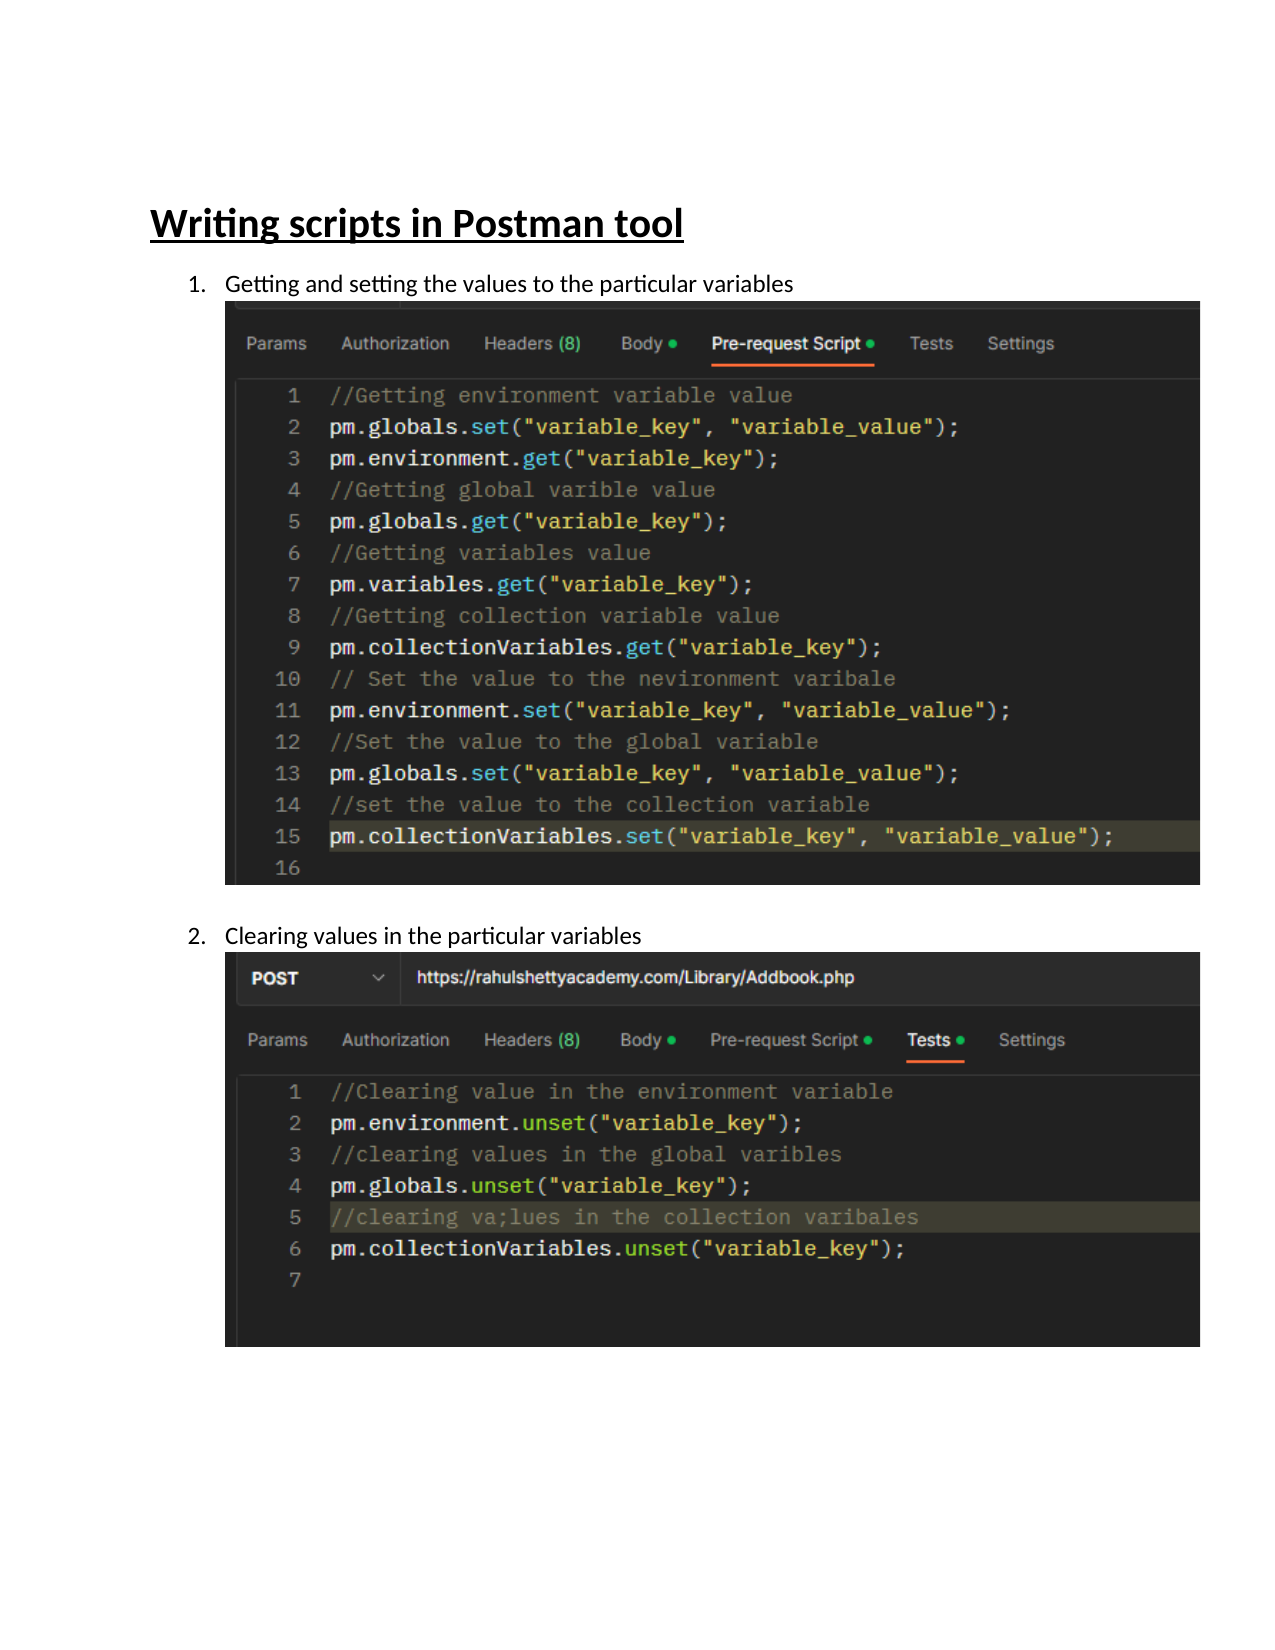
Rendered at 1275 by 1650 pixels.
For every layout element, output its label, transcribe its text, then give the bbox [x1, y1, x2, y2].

list Clearing values in the particular variables [187, 920, 1125, 950]
picture [225, 952, 1200, 1347]
list Getting and setting the values to the particular variables [187, 268, 1125, 299]
picture [225, 301, 1200, 885]
text Writing scripts in Postman tool [150, 197, 1125, 248]
